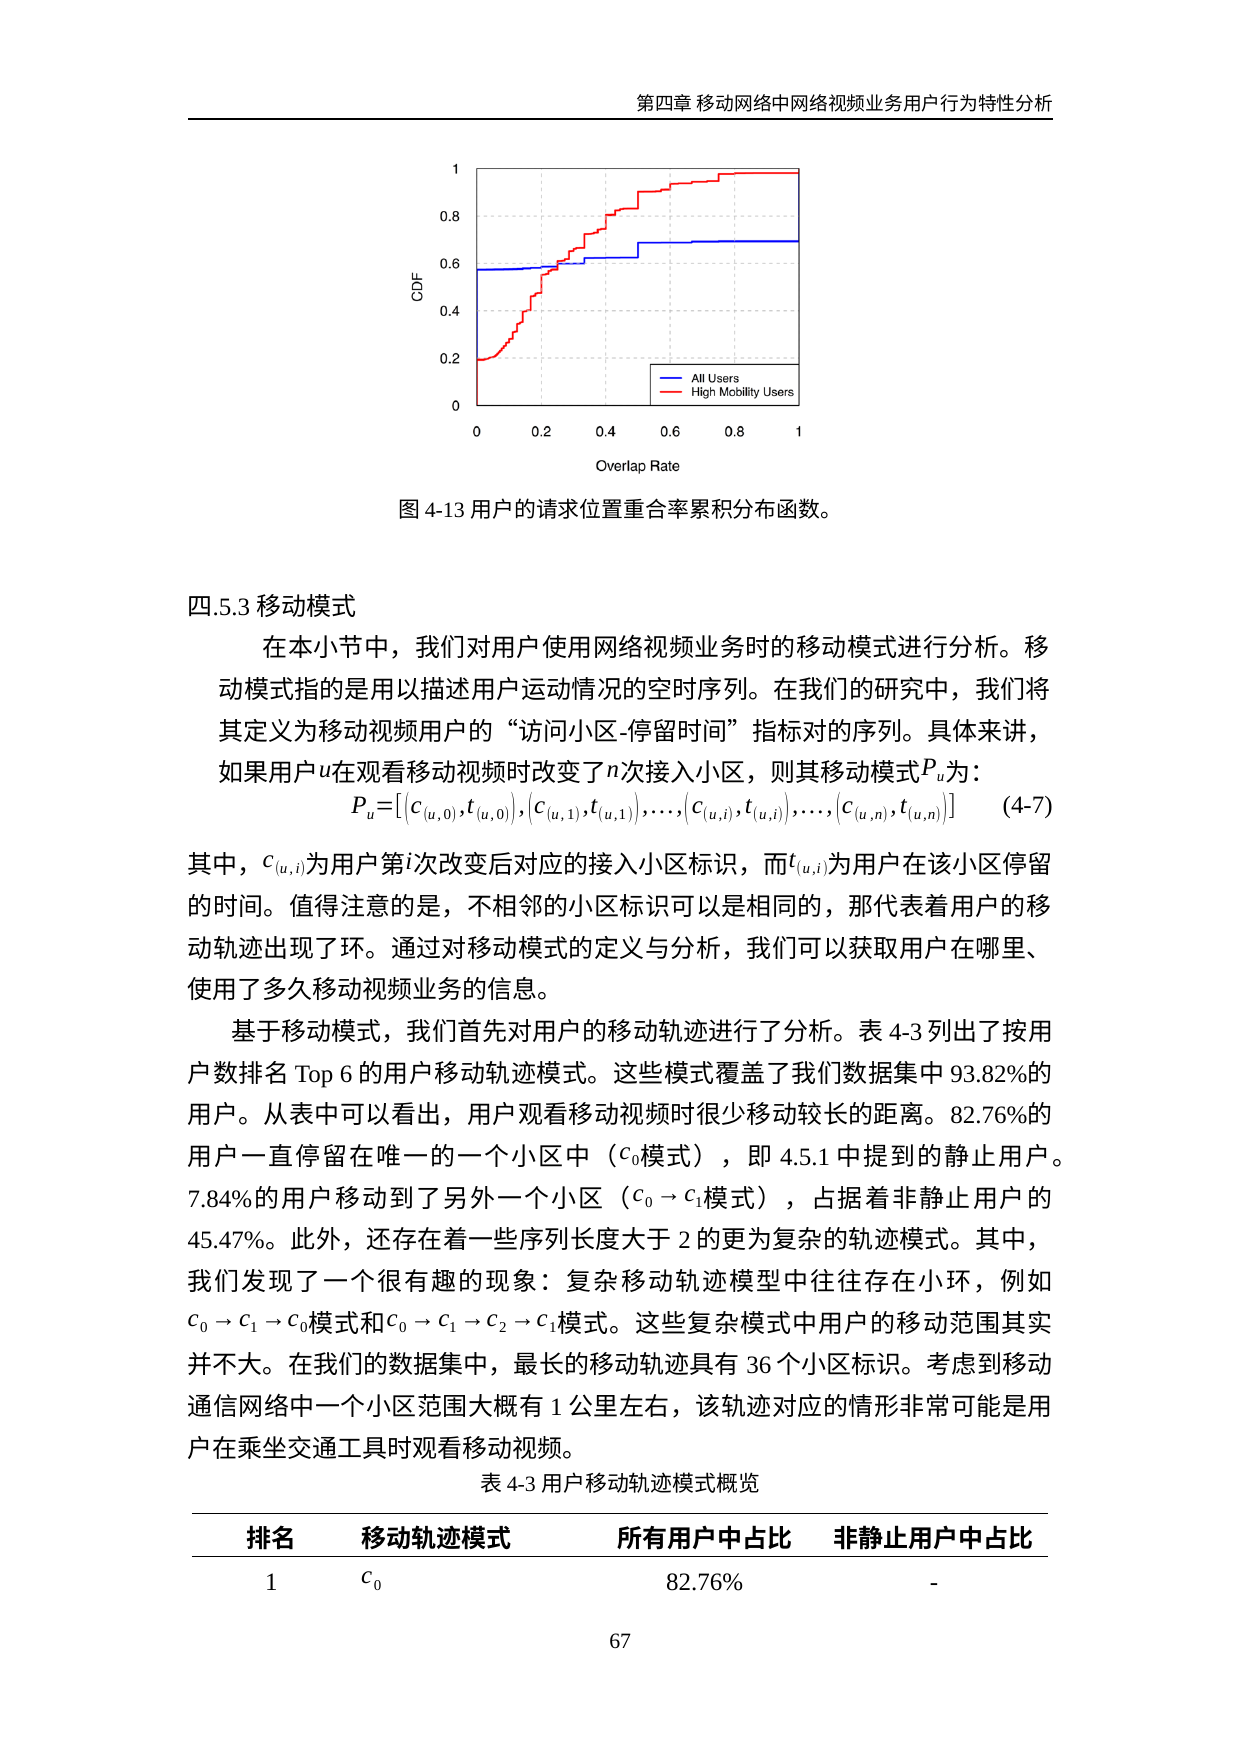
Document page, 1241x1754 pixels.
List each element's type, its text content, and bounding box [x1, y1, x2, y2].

table_header 非静止用户中占比 [819, 1514, 1048, 1556]
table_cell 82.76% [590, 1557, 819, 1598]
table_cell 1 [192, 1557, 350, 1598]
text 移动模式 [187, 582, 1053, 623]
text 表4-3 用户移动轨迹模式概览 [187, 1466, 1053, 1497]
text 其中，为用户第次改变后对应的接入小区标识，而为用户在该小区停留的时间。值得注意的是，不相邻的小区标识可以是相同的，那代表着用户的移动轨迹出现了环。通过对移动模式的定义与分析，我们可以获取用户在哪里、使用了多久移动视频业务的信息。 [187, 841, 1053, 1007]
table_cell - [819, 1557, 1048, 1598]
table_cell [350, 1557, 589, 1598]
picture [406, 150, 835, 493]
text 在本小节中，我们对用户使用网络视频业务时的移动模式进行分析。移动模式指的是用以描述用户运动情况的空时序列。在我们的研究中，我们将其定义为移动视频用户的“访问小区-停留时间”指标对的序列。具体来讲，如果用户在观看移动视频时改变了次接入小区，则其移动模式为： [219, 623, 1053, 790]
table_header 所有用户中占比 [590, 1514, 819, 1556]
table_header 排名 [192, 1514, 350, 1556]
text 基于移动模式，我们首先对用户的移动轨迹进行了分析。表4-3列出了按用户数排名Top 6的用户移动轨迹模式。这些模式覆盖了我们数据集中93.82%的用户。从表中可以看出，用户观看移动视频时很少移动较长的距离。82.76%的用户一直停留在唯一的一个小区中（模式），即4.5.1中提到的静止用户。7.84%的用户移动到了另外一个小区（模式），占据着非静止用户的45.47%。此外，还存在着一些序列长度大于2的更为复杂的轨迹模式。其中，我们发现了一个很有趣的现象：复杂移动轨迹模型中往往存在小环，例如模式和模式。这些复杂模式中用户的移动范围其实并不大。在我们的数据集中，最长的移动轨迹具有36个小区标识。考虑到移动通信网络中一个小区范围大概有1公里左右，该轨迹对应的情形非常可能是用户在乘坐交通工具时观看移动视频。 [187, 1007, 1053, 1466]
text 图4-13 用户的请求位置重合率累积分布函数。 [187, 492, 1053, 524]
table_header 移动轨迹模式 [350, 1514, 589, 1556]
